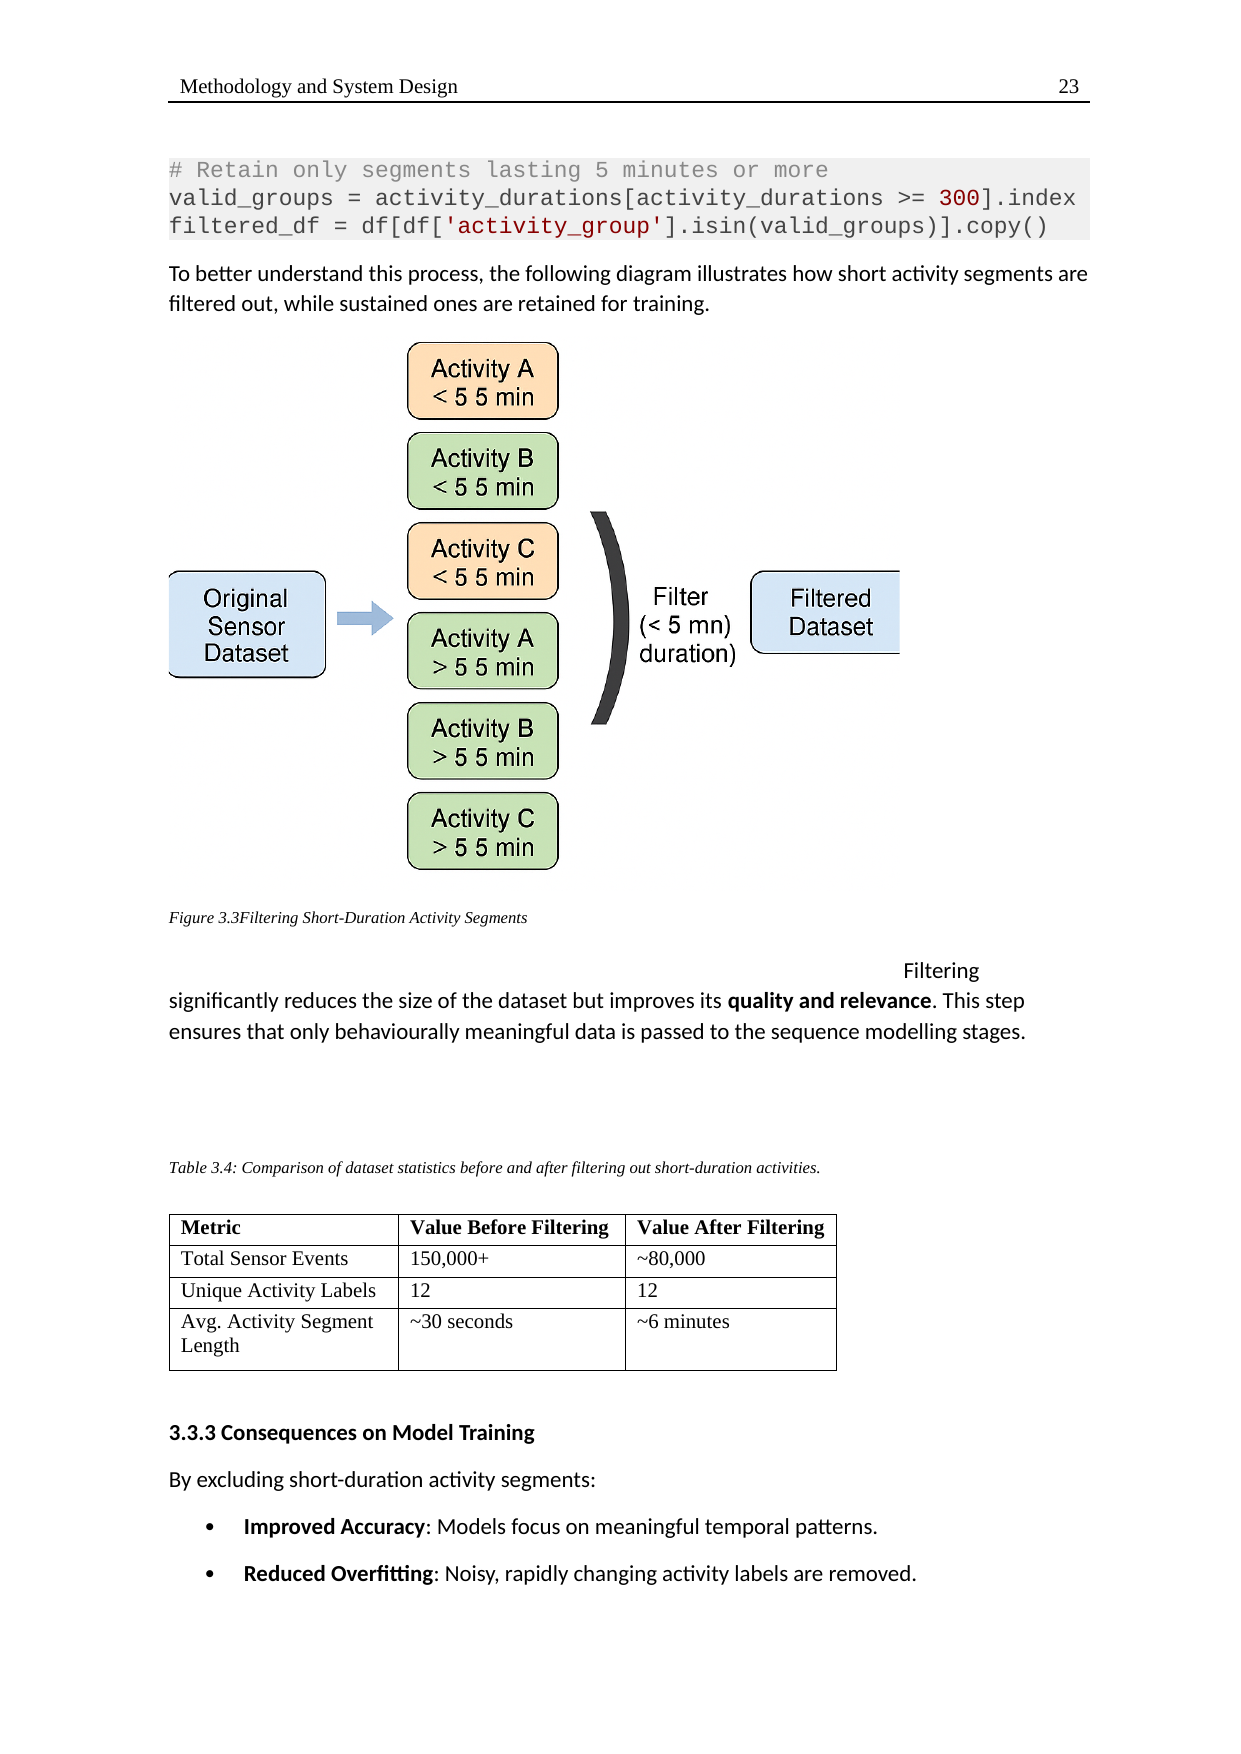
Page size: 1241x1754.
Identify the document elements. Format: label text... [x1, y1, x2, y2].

table_cell Avg. Activity Segment Length [170, 1309, 398, 1370]
text 3.3.3 Consequences on Model Training [169, 1418, 1090, 1446]
text Table 3.4: Comparison of dataset statistics before and after filtering out short-duration activities. [169, 1157, 1090, 1177]
table_cell 150,000+ [399, 1246, 625, 1277]
list Reduced Overfitting: Noisy, rapidly changing activity labels are removed. [206, 1559, 1090, 1587]
table_cell ~30 seconds [399, 1309, 625, 1370]
table_cell ~6 minutes [626, 1309, 836, 1370]
table_cell 12 [626, 1278, 836, 1308]
picture [168, 336, 900, 891]
text Filtering significantly reduces the size of the dataset but improves its quality and relevance. This step ensures that only behaviourally meaningful data is passed to the sequence modelling stages. [169, 956, 1090, 1045]
table_header Value After Filtering [626, 1215, 836, 1245]
list Improved Accuracy: Models focus on meaningful temporal patterns. [206, 1512, 1090, 1540]
table_cell 12 [399, 1278, 625, 1308]
table_cell Total Sensor Events [170, 1246, 398, 1277]
table_header Value Before Filtering [399, 1215, 625, 1245]
table_cell ~80,000 [626, 1246, 836, 1277]
text To better understand this process, the following diagram illustrates how short activity segments are filtered out, while sustained ones are retained for training. [169, 259, 1090, 317]
table_header Metric [170, 1215, 398, 1245]
table_cell Unique Activity Labels [170, 1278, 398, 1308]
text By excluding short-duration activity segments: [169, 1465, 1090, 1493]
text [169, 158, 1090, 240]
